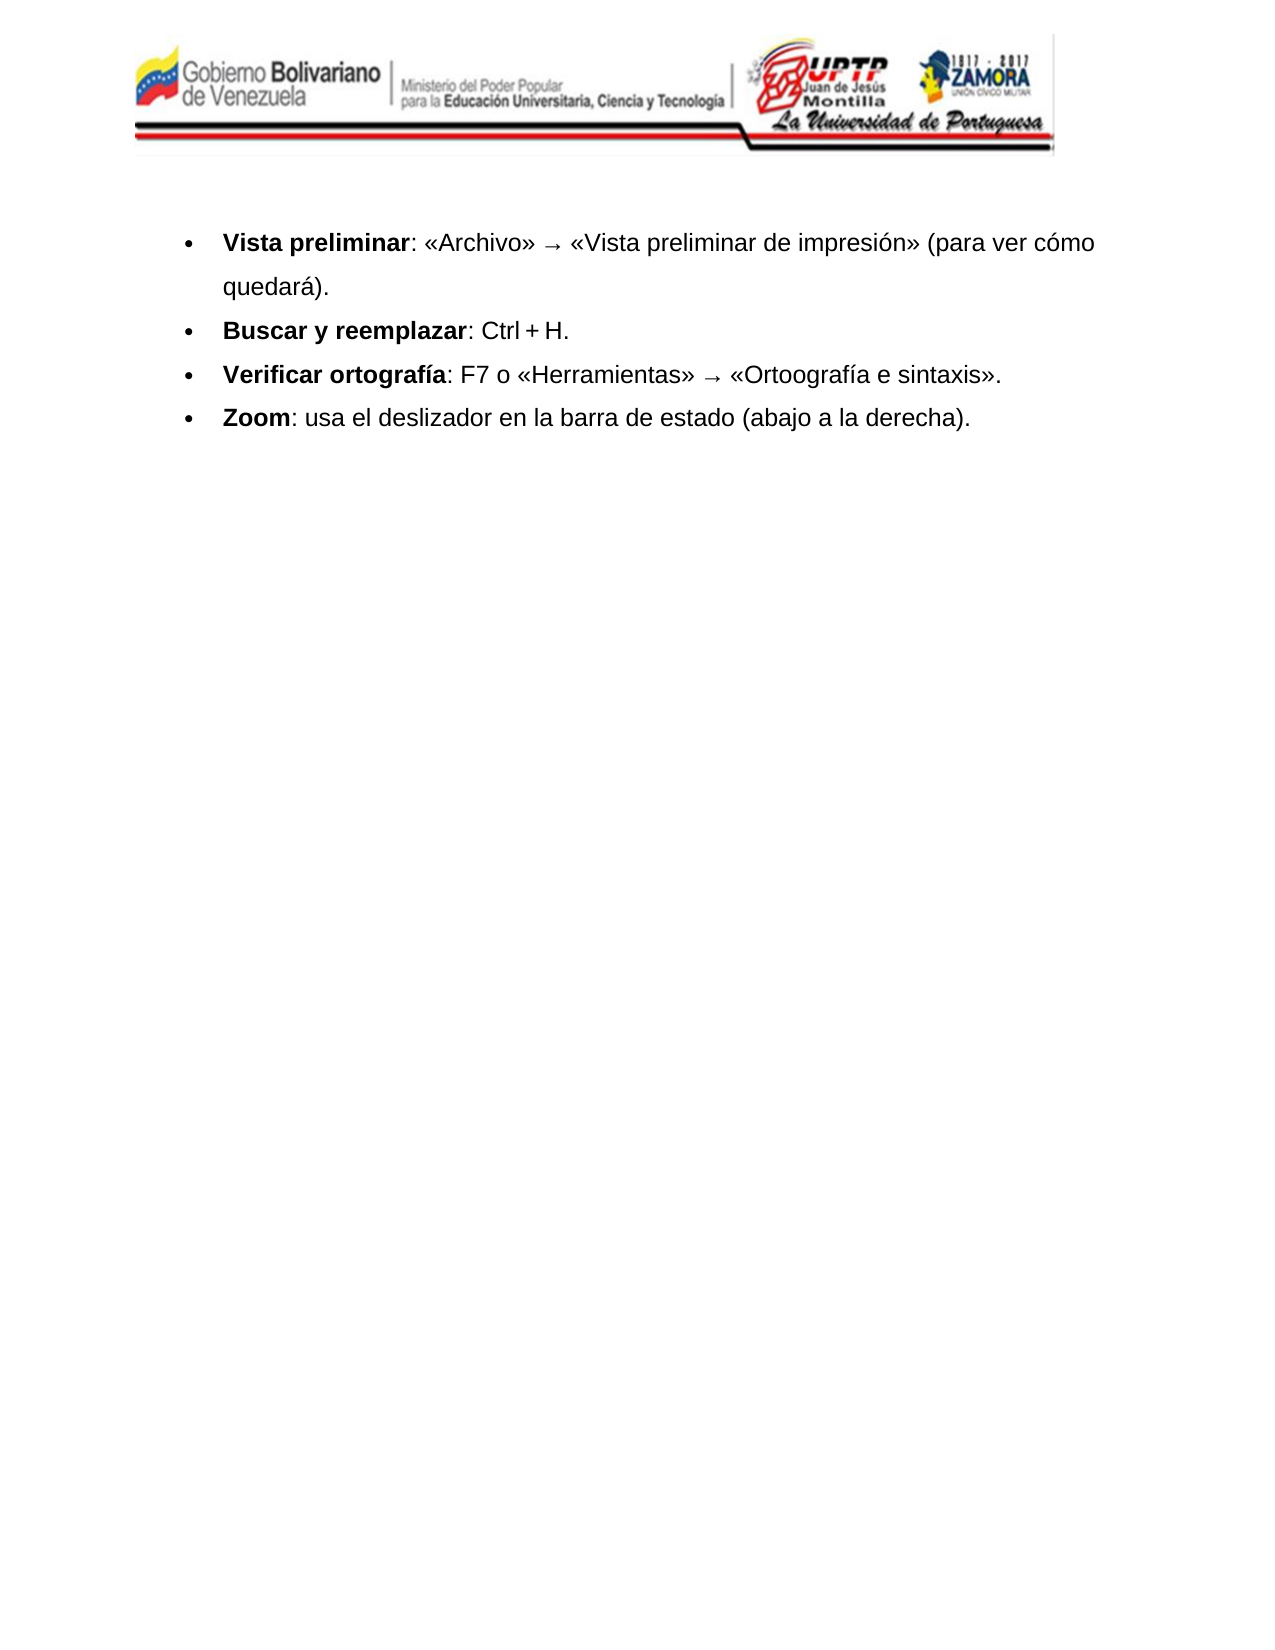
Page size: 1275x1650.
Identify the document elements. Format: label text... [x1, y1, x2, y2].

list Zoom: usa el deslizador en la barra de estado (abajo a la derecha). [185, 388, 1127, 432]
picture [135, 34, 1056, 158]
list Vista preliminar: «Archivo» → «Vista preliminar de impresión» (para ver cómo quedará). [185, 213, 1127, 301]
list Buscar y reemplazar: Ctrl + H. [185, 301, 1127, 344]
list Verificar ortografía: F7 o «Herramientas» → «Ortoografía e sintaxis». [185, 344, 1127, 388]
